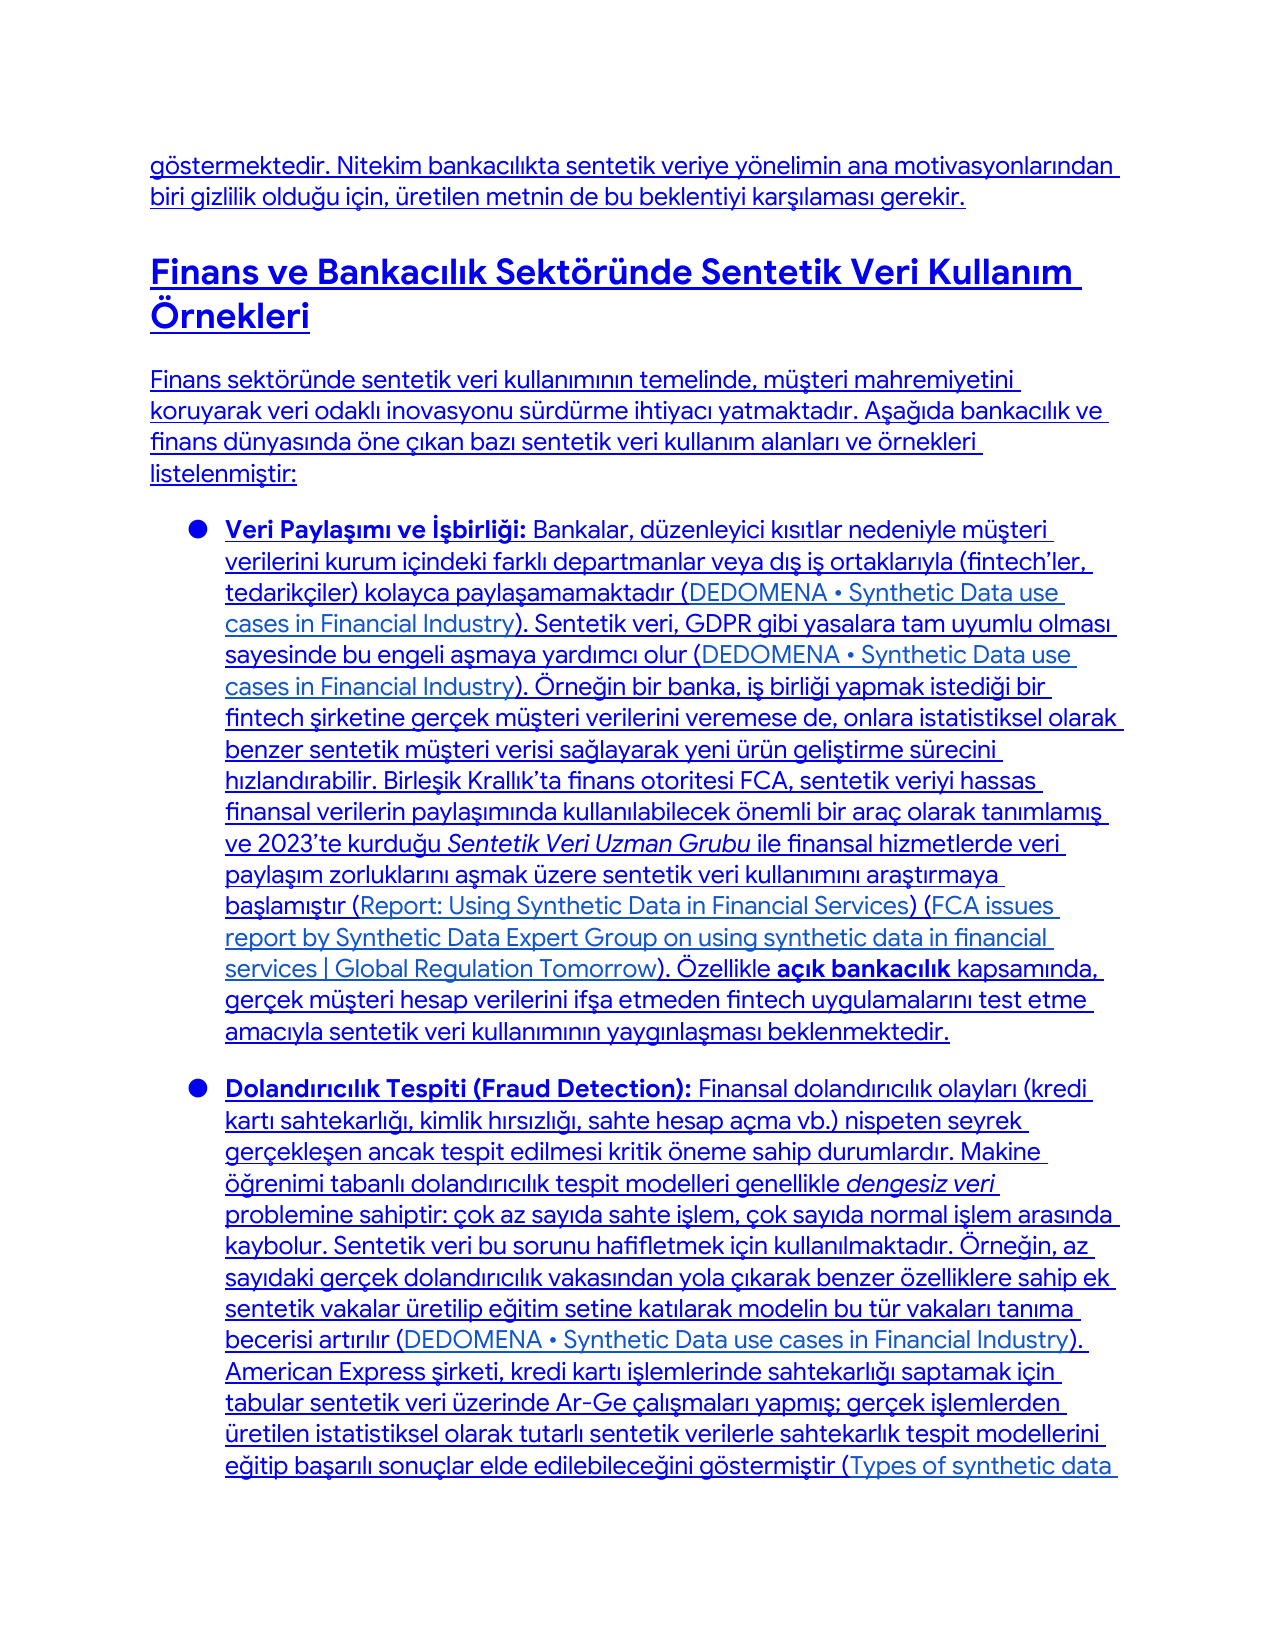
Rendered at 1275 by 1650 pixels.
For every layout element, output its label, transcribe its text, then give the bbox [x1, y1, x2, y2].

text Finans sektöründe sentetik veri kullanımının temelinde, müşteri mahremiyetini koruyarak veri odaklı inovasyonu sürdürme ihtiyacı yatmaktadır. Aşağıda bankacılık ve finans dünyasında öne çıkan bazı sentetik veri kullanım alanları ve örnekleri listelenmiştir: [150, 364, 1125, 489]
list Veri Paylaşımı ve İşbirliği: Bankalar, düzenleyici kısıtlar nedeniyle müşteri verilerini kurum içindeki farklı departmanlar veya dış iş ortaklarıyla (fintech’ler, tedarikçiler) kolayca paylaşamamaktadır (DEDOMENA • Synthetic Data use cases in Financial Industry). Sentetik veri, GDPR gibi yasalara tam uyumlu olması sayesinde bu engeli aşmaya yardımcı olur (DEDOMENA • Synthetic Data use cases in Financial Industry). Örneğin bir banka, iş birliği yapmak istediği bir fintech şirketine gerçek müşteri verilerini veremese de, onlara istatistiksel olarak benzer sentetik müşteri verisi sağlayarak yeni ürün geliştirme sürecini hızlandırabilir. Birleşik Krallık’ta finans otoritesi FCA, sentetik veriyi hassas finansal verilerin paylaşımında kullanılabilecek önemli bir araç olarak tanımlamış ve 2023’te kurduğu Sentetik Veri Uzman Grubu ile finansal hizmetlerde veri paylaşım zorluklarını aşmak üzere sentetik veri kullanımını araştırmaya başlamıştır (Report: Using Synthetic Data in Financial Services) (FCA issues report by Synthetic Data Expert Group on using synthetic data in financial services | Global Regulation Tomorrow). Özellikle açık bankacılık kapsamında, gerçek müşteri hesap verilerini ifşa etmeden fintech uygulamalarını test etme amacıyla sentetik veri kullanımının yaygınlaşması beklenmektedir. [187, 514, 1125, 1074]
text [150, 150, 1125, 213]
subtitle Finans ve Bankacılık Sektöründe Sentetik Veri Kullanım Örnekleri [150, 250, 1125, 339]
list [187, 1074, 1125, 1481]
